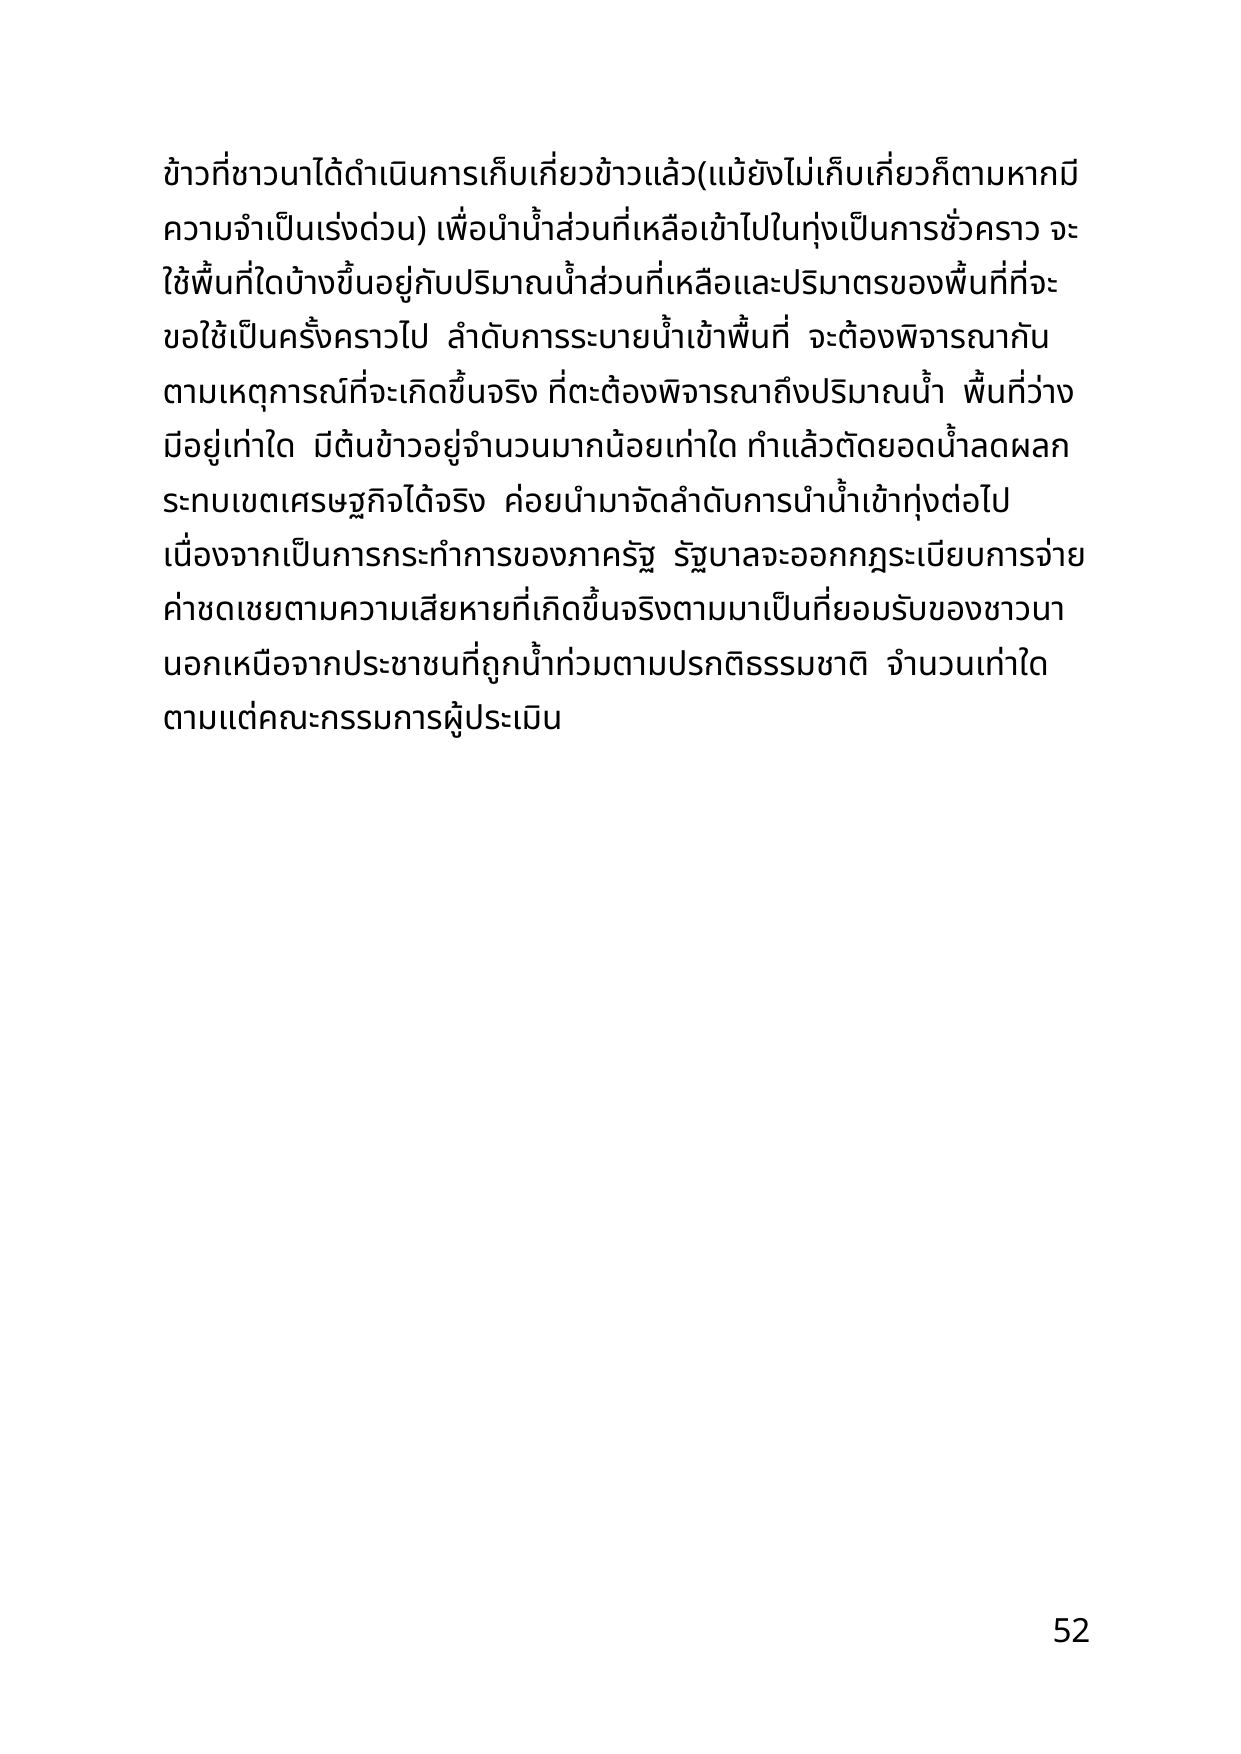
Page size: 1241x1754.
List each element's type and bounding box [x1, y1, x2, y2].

text [162, 150, 1090, 744]
